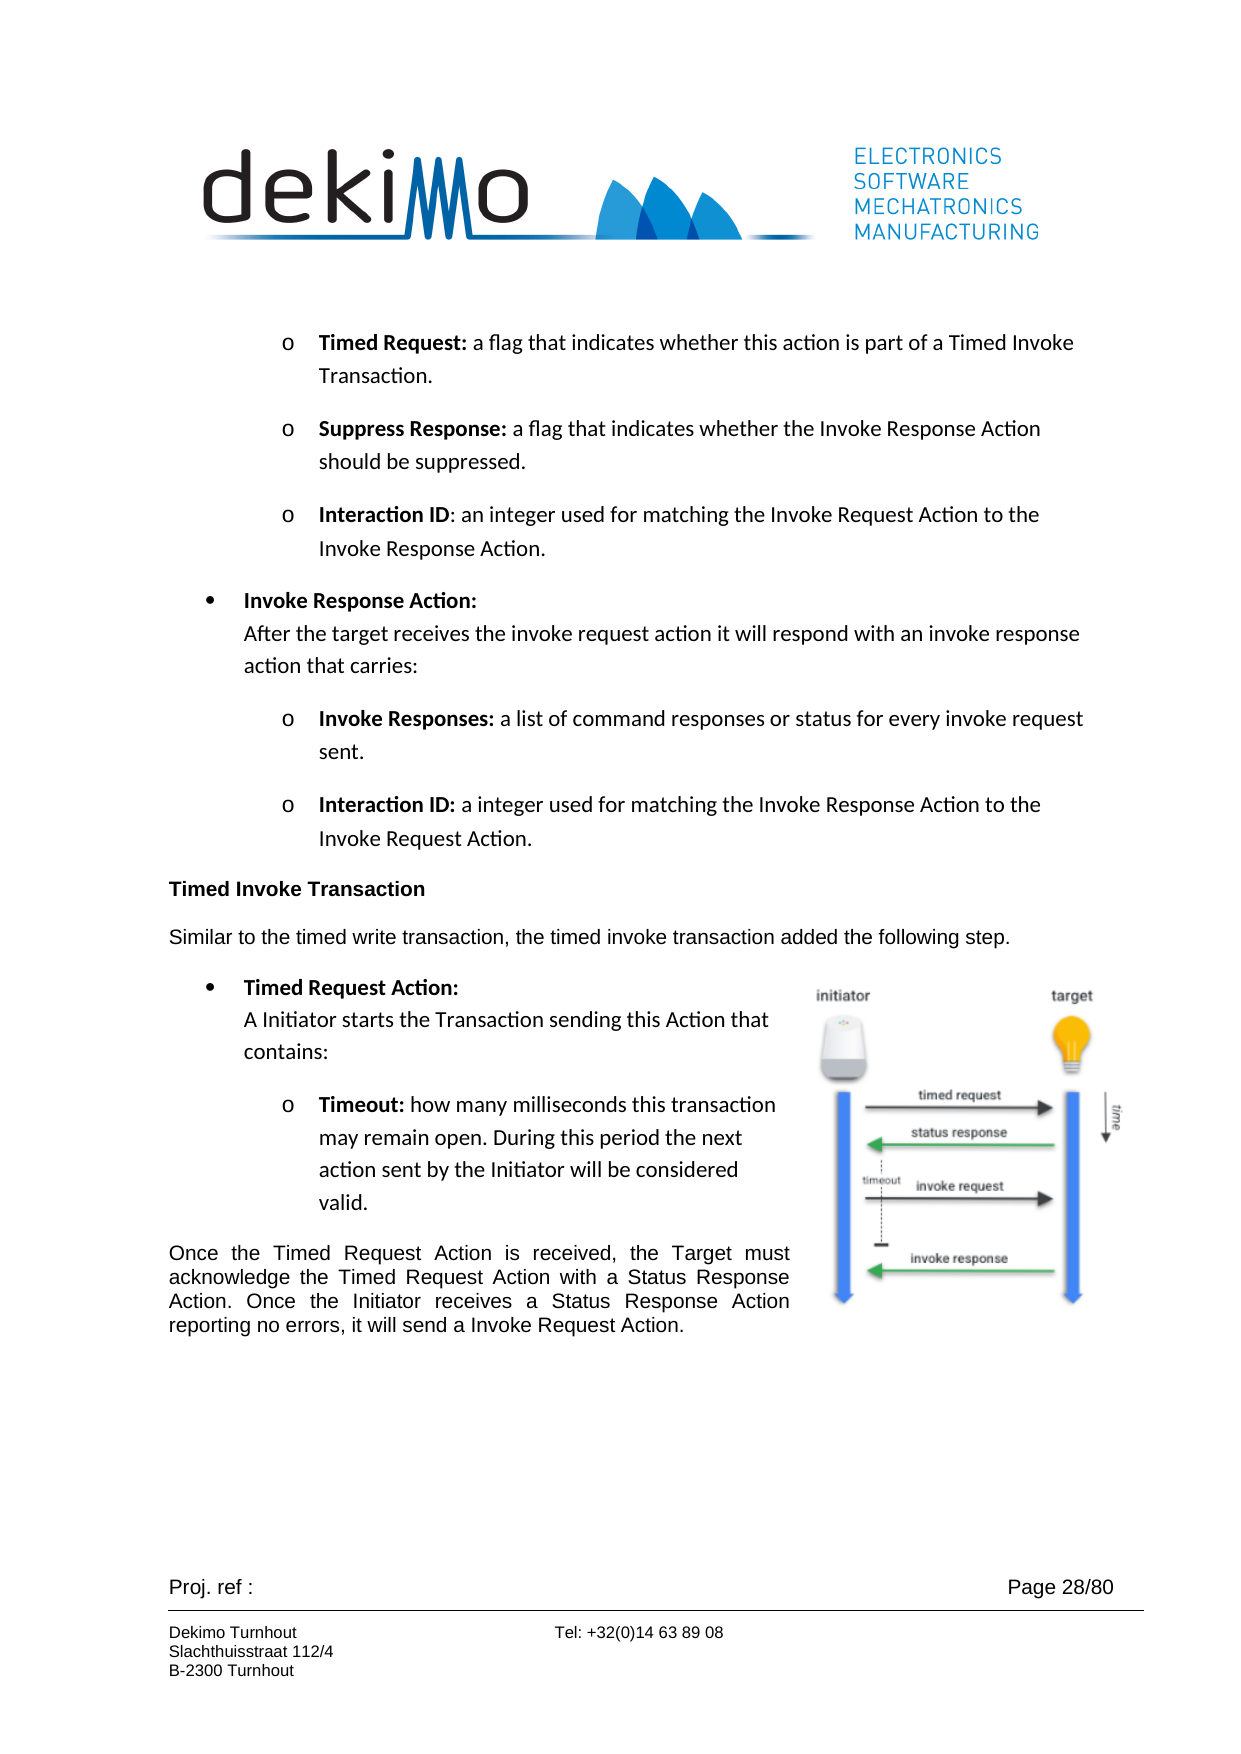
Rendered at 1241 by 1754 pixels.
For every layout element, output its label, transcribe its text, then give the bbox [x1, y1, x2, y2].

picture [159, 73, 1083, 304]
list Timed Request: a flag that indicates whether this action is part of a Timed Invoke Transaction. [281, 328, 1093, 389]
picture [809, 981, 1131, 1318]
list Interaction ID: a integer used for matching the Invoke Response Action to the Invoke Request Action. [281, 790, 1093, 852]
list Timed Request Action: A Initiator starts the Transaction sending this Action that contains: [206, 973, 1093, 1065]
text Similar to the timed write transaction, the timed invoke transaction added the following step. [169, 925, 1093, 949]
text Once the Timed Request Action is received, the Target must acknowledge the Timed Request Action with a Status Response Action. Once the Initiator receives a Status Response Action reporting no errors, it will send a Invoke Request Action. [169, 1241, 1093, 1337]
list Invoke Response Action: After the target receives the invoke request action it will respond with an invoke response action that carries: [206, 587, 1093, 679]
text Timed Invoke Transaction [169, 877, 1093, 901]
list Timeout: how many milliseconds this transaction may remain open. During this period the next action sent by the Initiator will be considered valid. [281, 1090, 809, 1216]
list Suppress Response: a flag that indicates whether the Invoke Response Action should be suppressed. [281, 414, 1093, 475]
list Interaction ID: an integer used for matching the Invoke Request Action to the Invoke Response Action. [281, 500, 1093, 562]
list Invoke Responses: a list of command responses or status for every invoke request sent. [281, 704, 1093, 765]
